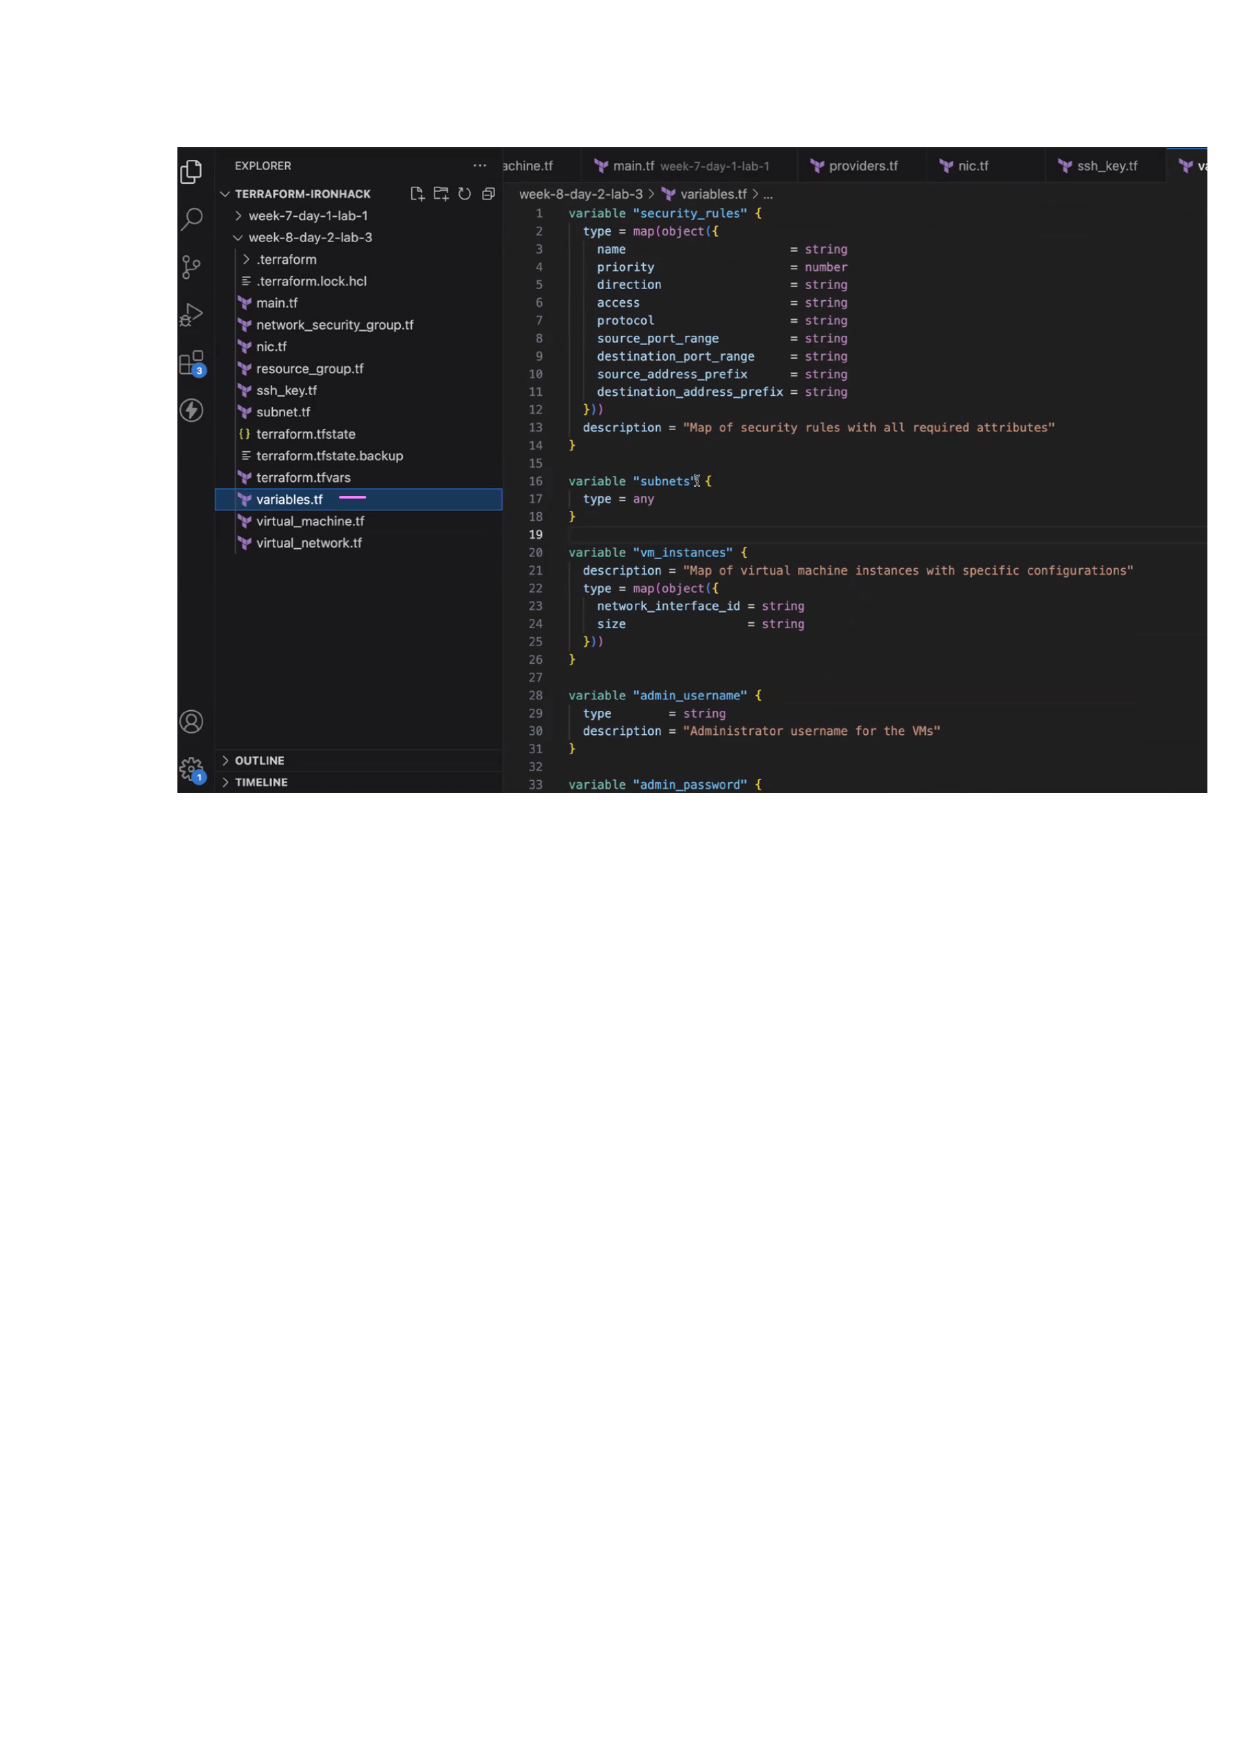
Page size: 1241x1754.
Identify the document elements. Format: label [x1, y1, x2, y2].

picture [177, 147, 1208, 793]
